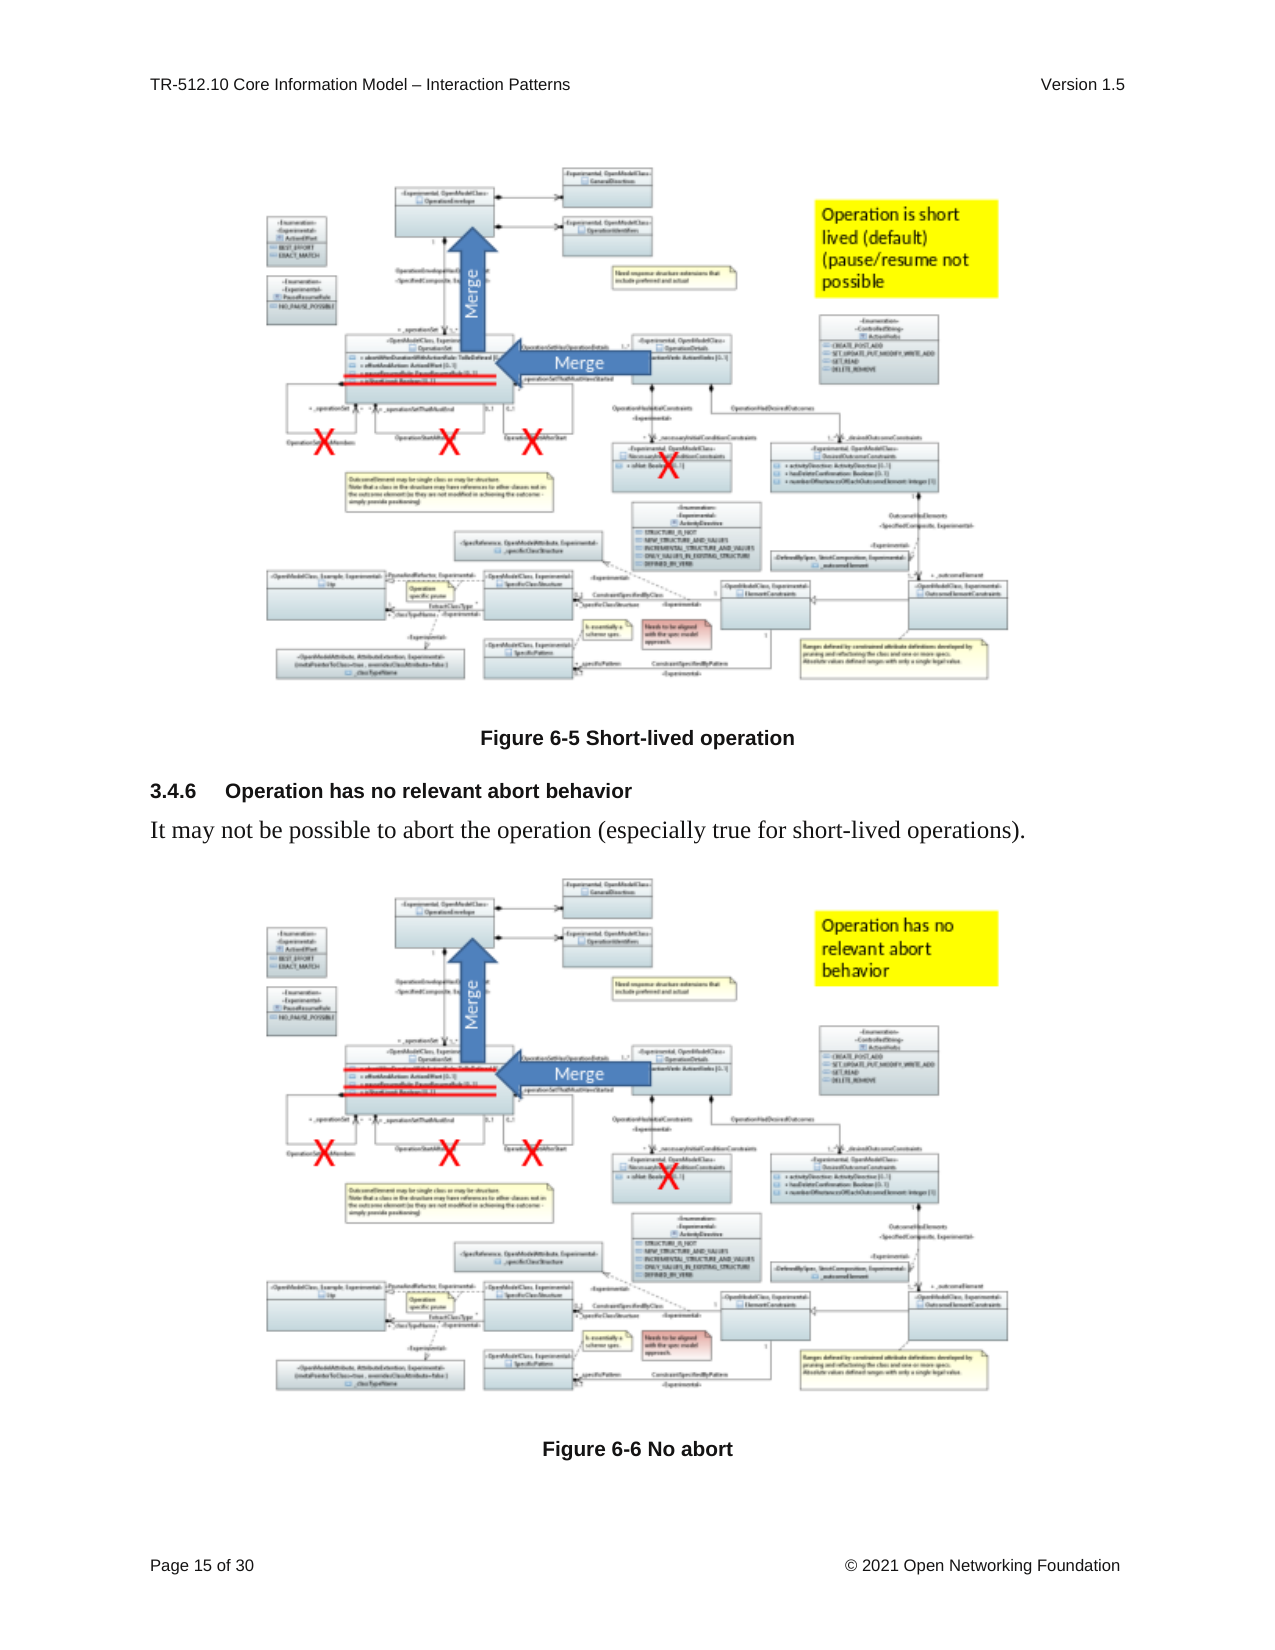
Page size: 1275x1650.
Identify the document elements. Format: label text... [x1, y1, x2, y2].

text It may not be possible to abort the operation (especially true for short-lived operations). [150, 816, 1125, 844]
subtitle Operation has no relevant abort behavior [150, 779, 1125, 803]
